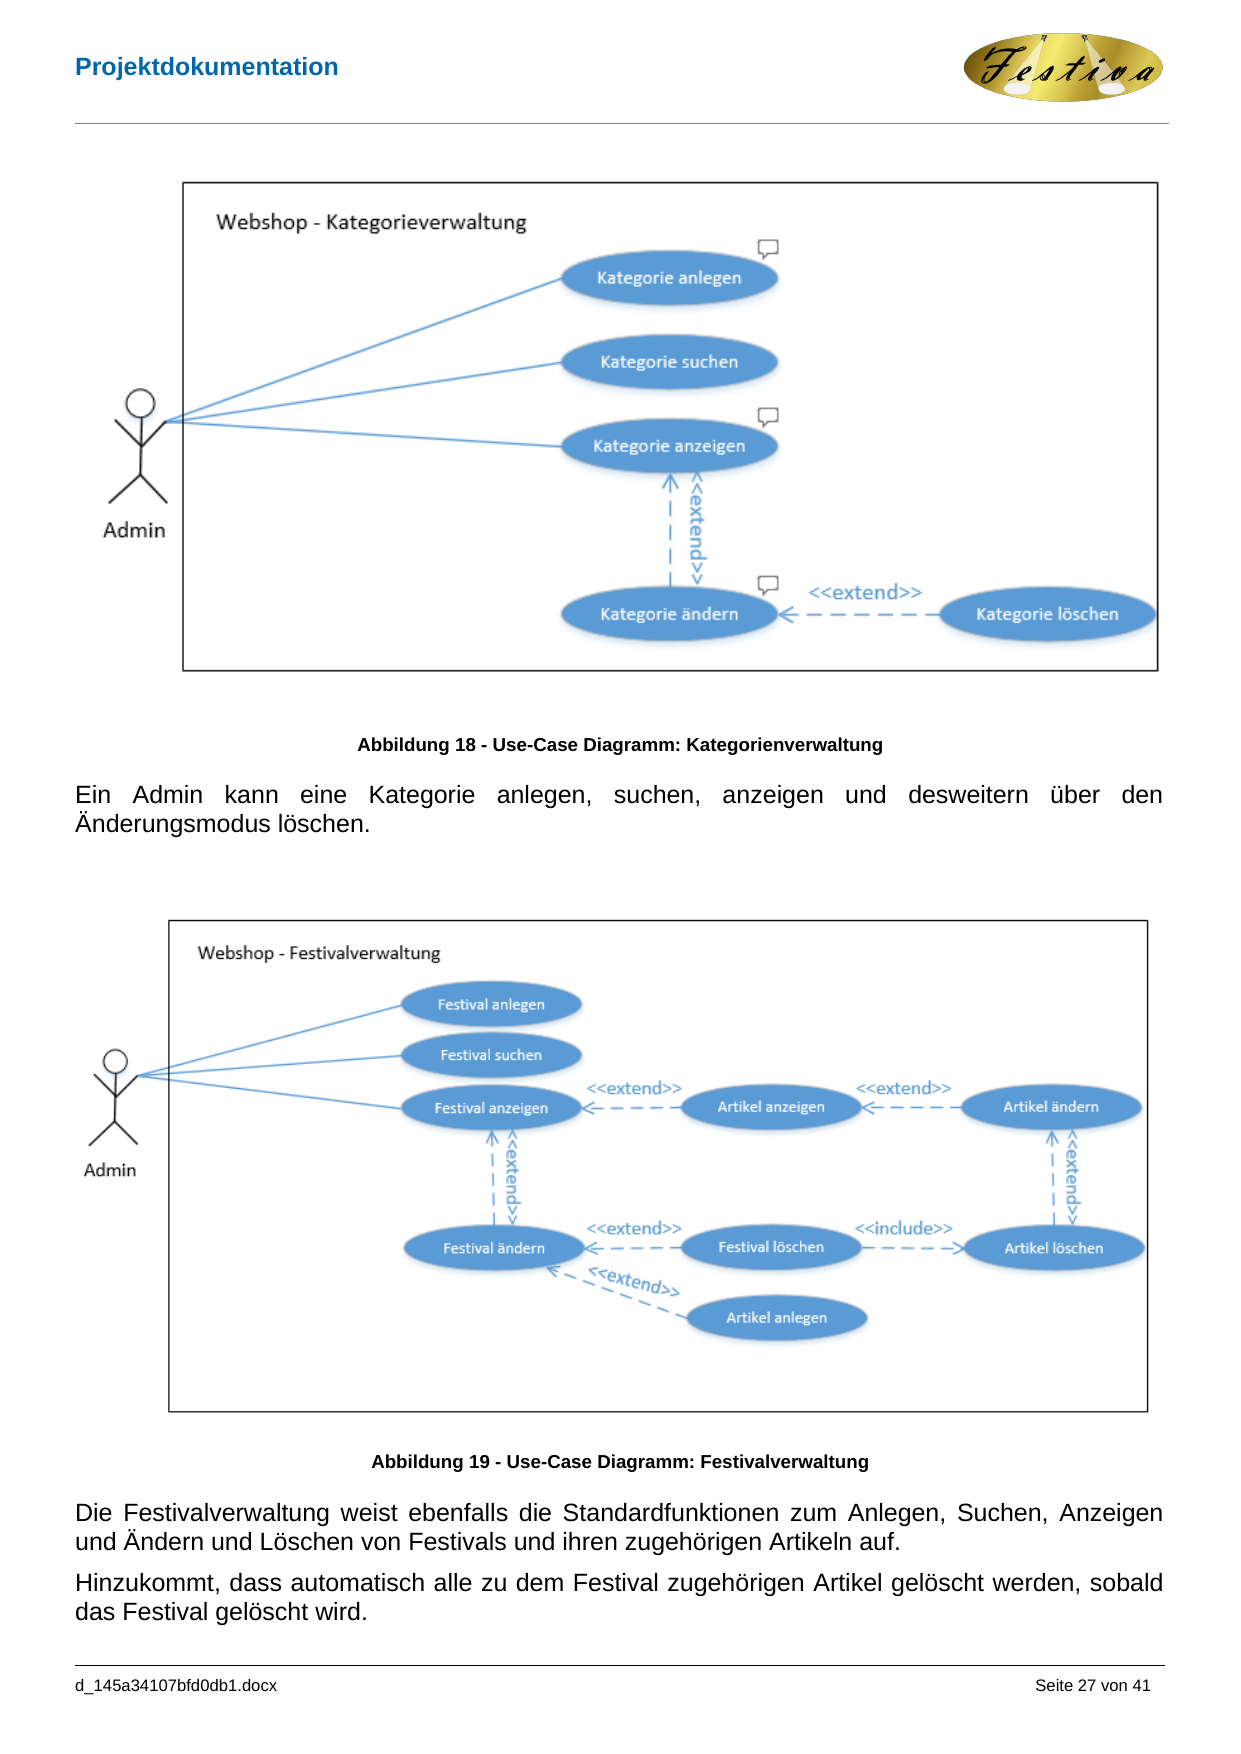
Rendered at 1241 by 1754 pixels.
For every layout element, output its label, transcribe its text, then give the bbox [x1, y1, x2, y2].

picture [75, 891, 1166, 1434]
text Die Festivalverwaltung weist ebenfalls die Standardfunktionen zum Anlegen, Suchen, Anzeigen und Ändern und Löschen von Festivals und ihren zugehörigen Artikeln auf. [75, 1498, 1165, 1555]
picture [75, 163, 1166, 716]
text Hinzukommt, dass automatisch alle zu dem Festival zugehörigen Artikel gelöscht werden, sobald das Festival gelöscht wird. [75, 1568, 1165, 1625]
text Ein Admin kann eine Kategorie anlegen, suchen, anzeigen und desweitern über den Änderungsmodus löschen. [75, 780, 1165, 837]
picture [962, 29, 1169, 106]
